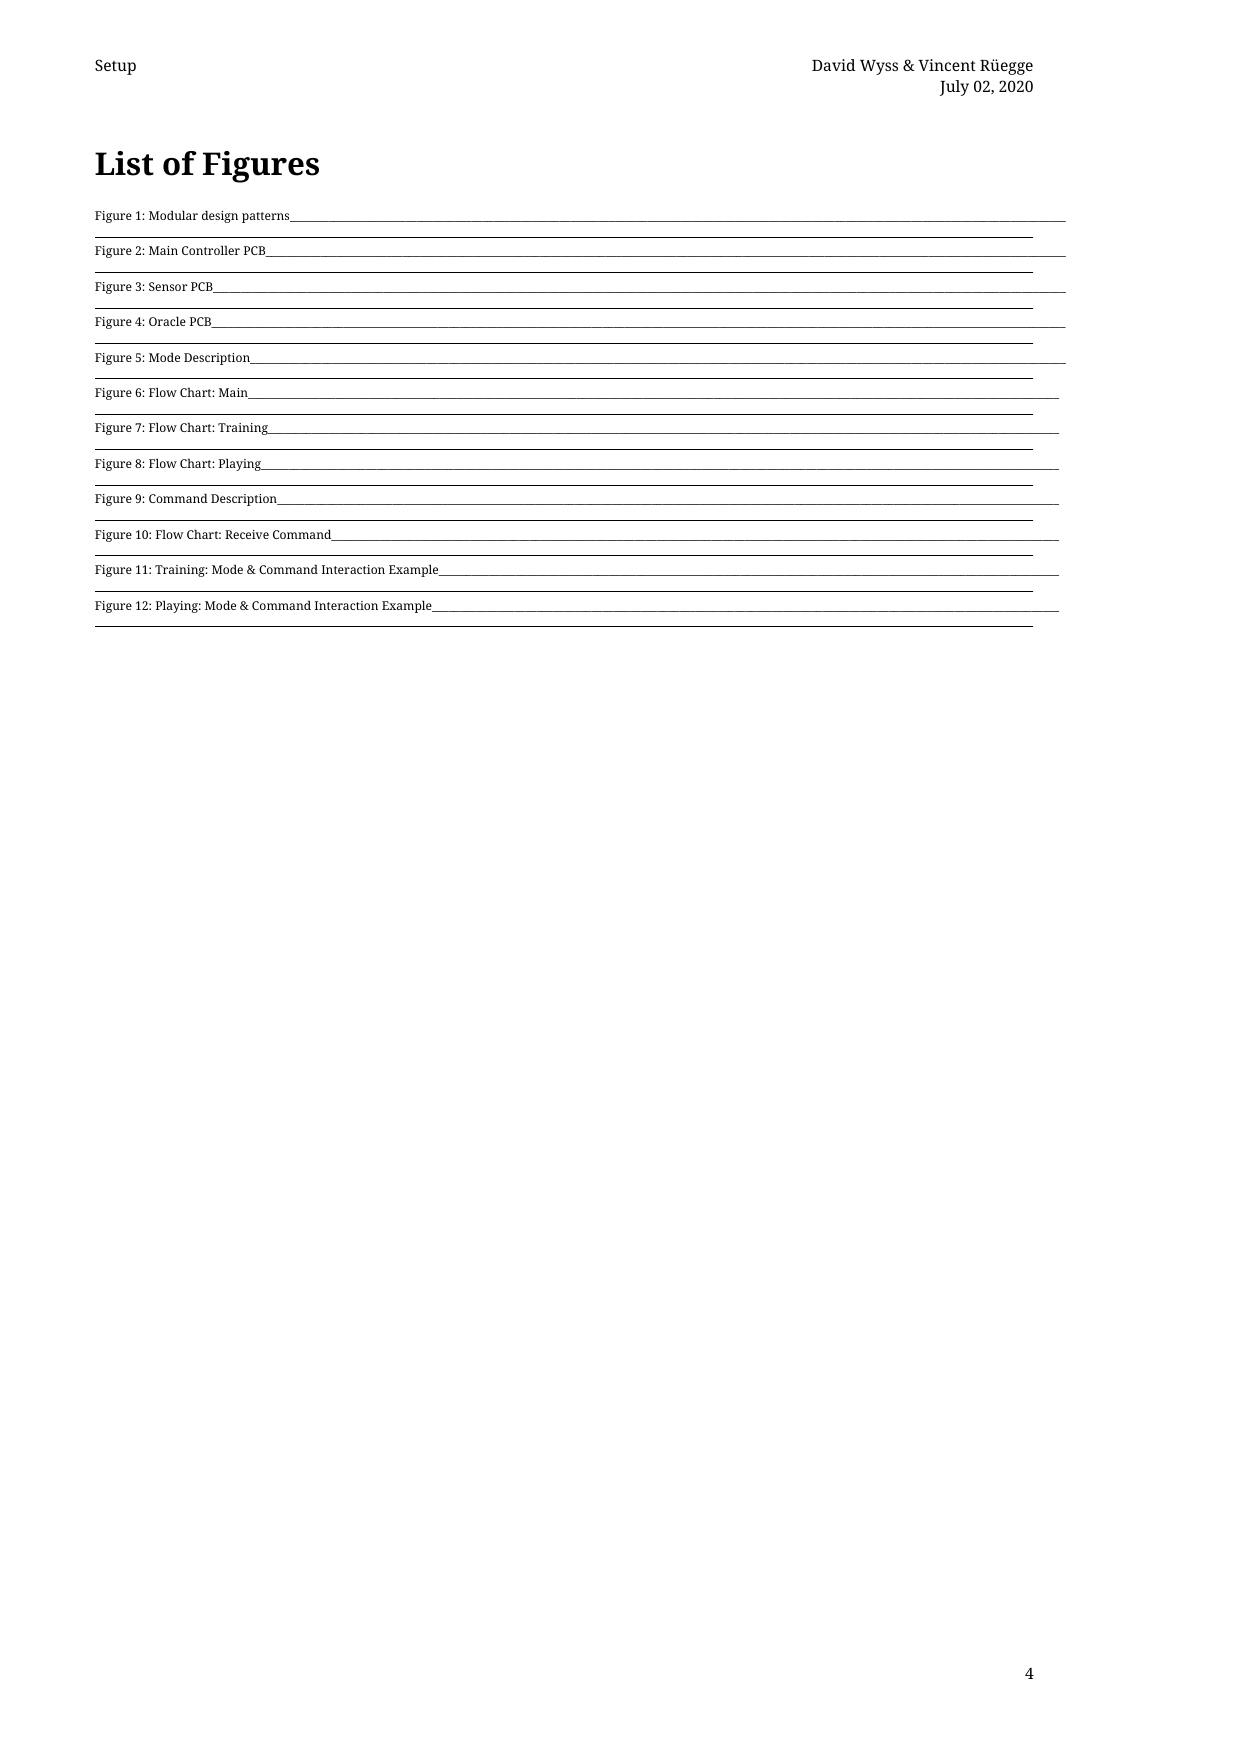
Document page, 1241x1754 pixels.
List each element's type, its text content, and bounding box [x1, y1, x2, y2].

text Figure 8: Flow Chart: Playing 11 [94, 450, 1033, 485]
text Figure 4: Oracle PCB 8 [94, 308, 1033, 343]
text Figure 11: Training: Mode & Command Interaction Example 13 [94, 556, 1033, 591]
text List of Figures [94, 142, 1033, 184]
text Figure 3: Sensor PCB 8 [94, 273, 1033, 308]
text Figure 7: Flow Chart: Training 10 [94, 414, 1033, 450]
text Figure 5: Mode Description 9 [94, 343, 1033, 379]
text Figure 10: Flow Chart: Receive Command 12 [94, 521, 1033, 556]
text Figure 6: Flow Chart: Main 10 [94, 379, 1033, 414]
text Figure 12: Playing: Mode & Command Interaction Example 13 [94, 591, 1033, 627]
text Figure 1: Modular design patterns 5 [94, 202, 1033, 237]
text Figure 9: Command Description 12 [94, 485, 1033, 521]
text Figure 2: Main Controller PCB 7 [94, 237, 1033, 273]
